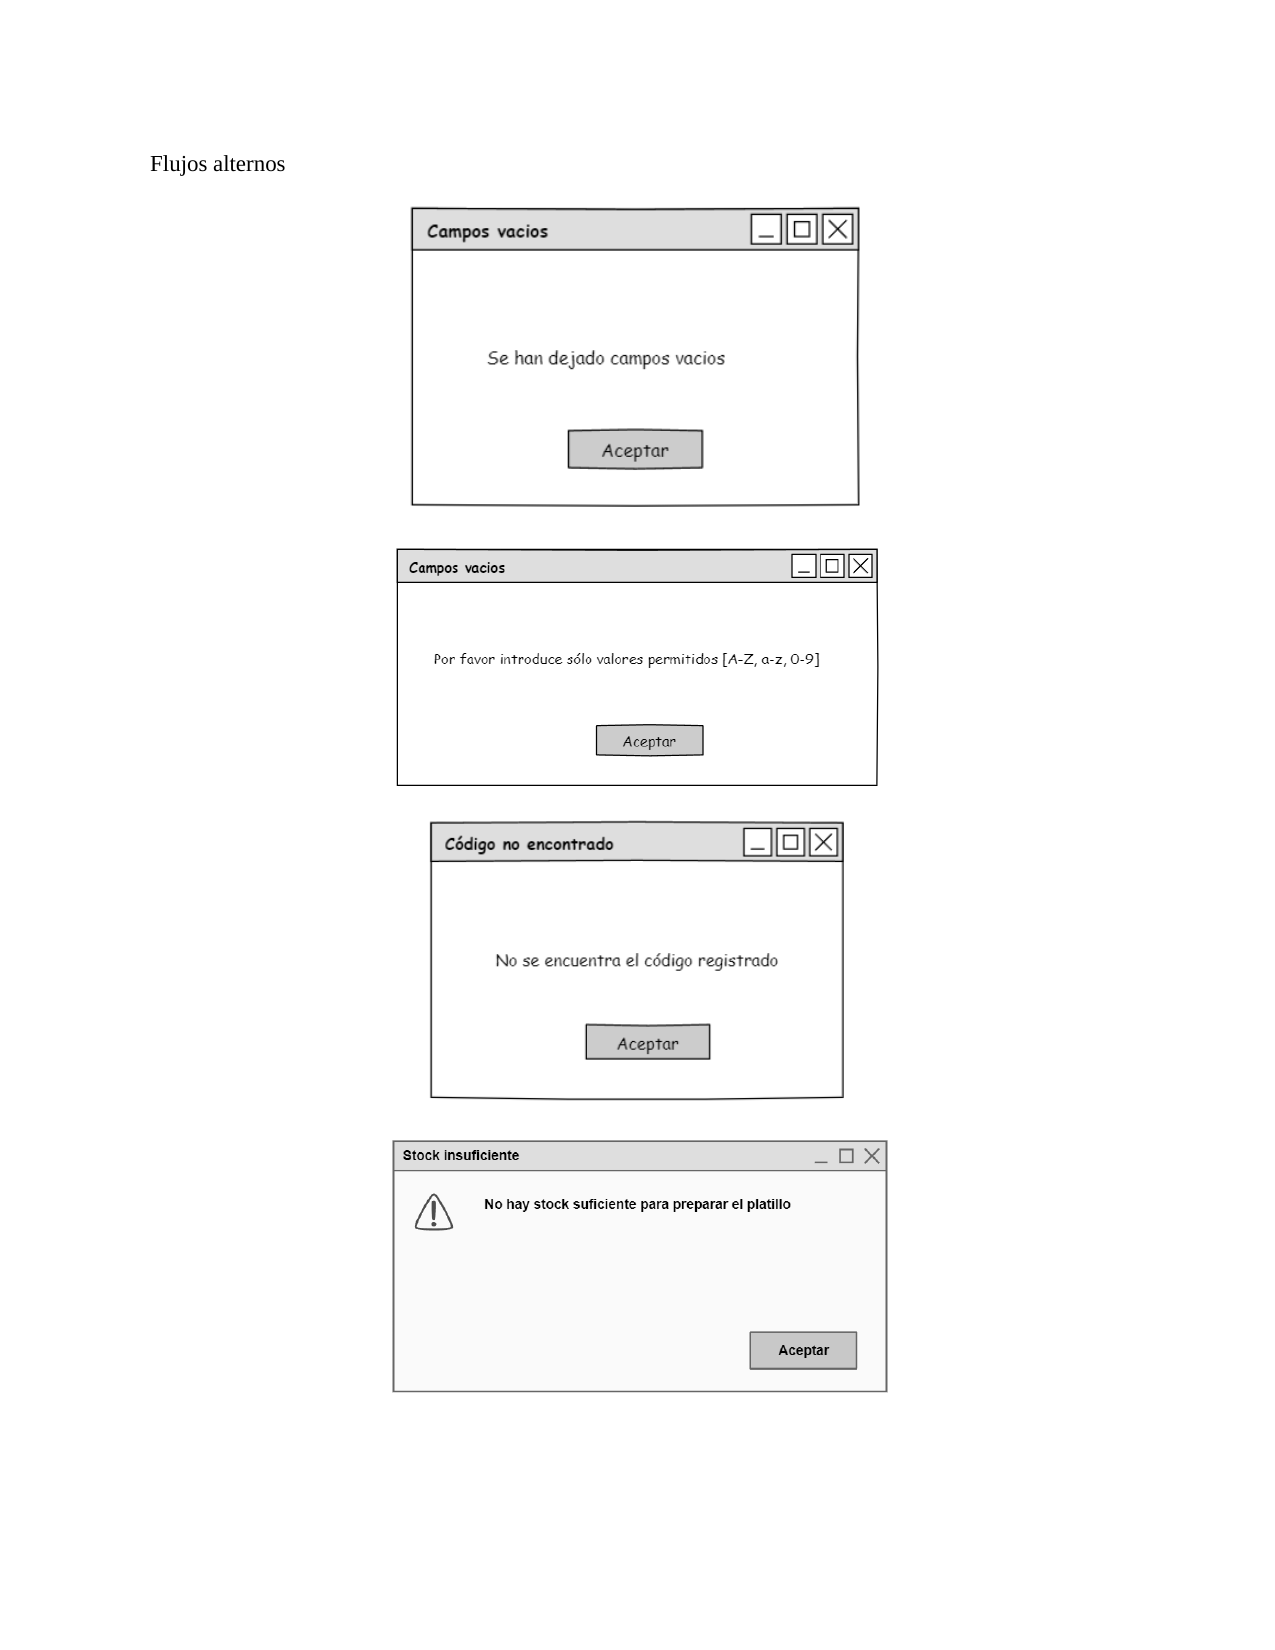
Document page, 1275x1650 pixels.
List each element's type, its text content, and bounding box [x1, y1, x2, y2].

picture [419, 816, 855, 1120]
picture [388, 539, 887, 798]
picture [401, 195, 874, 521]
text Flujos alternos [150, 150, 1125, 176]
picture [384, 1138, 891, 1397]
